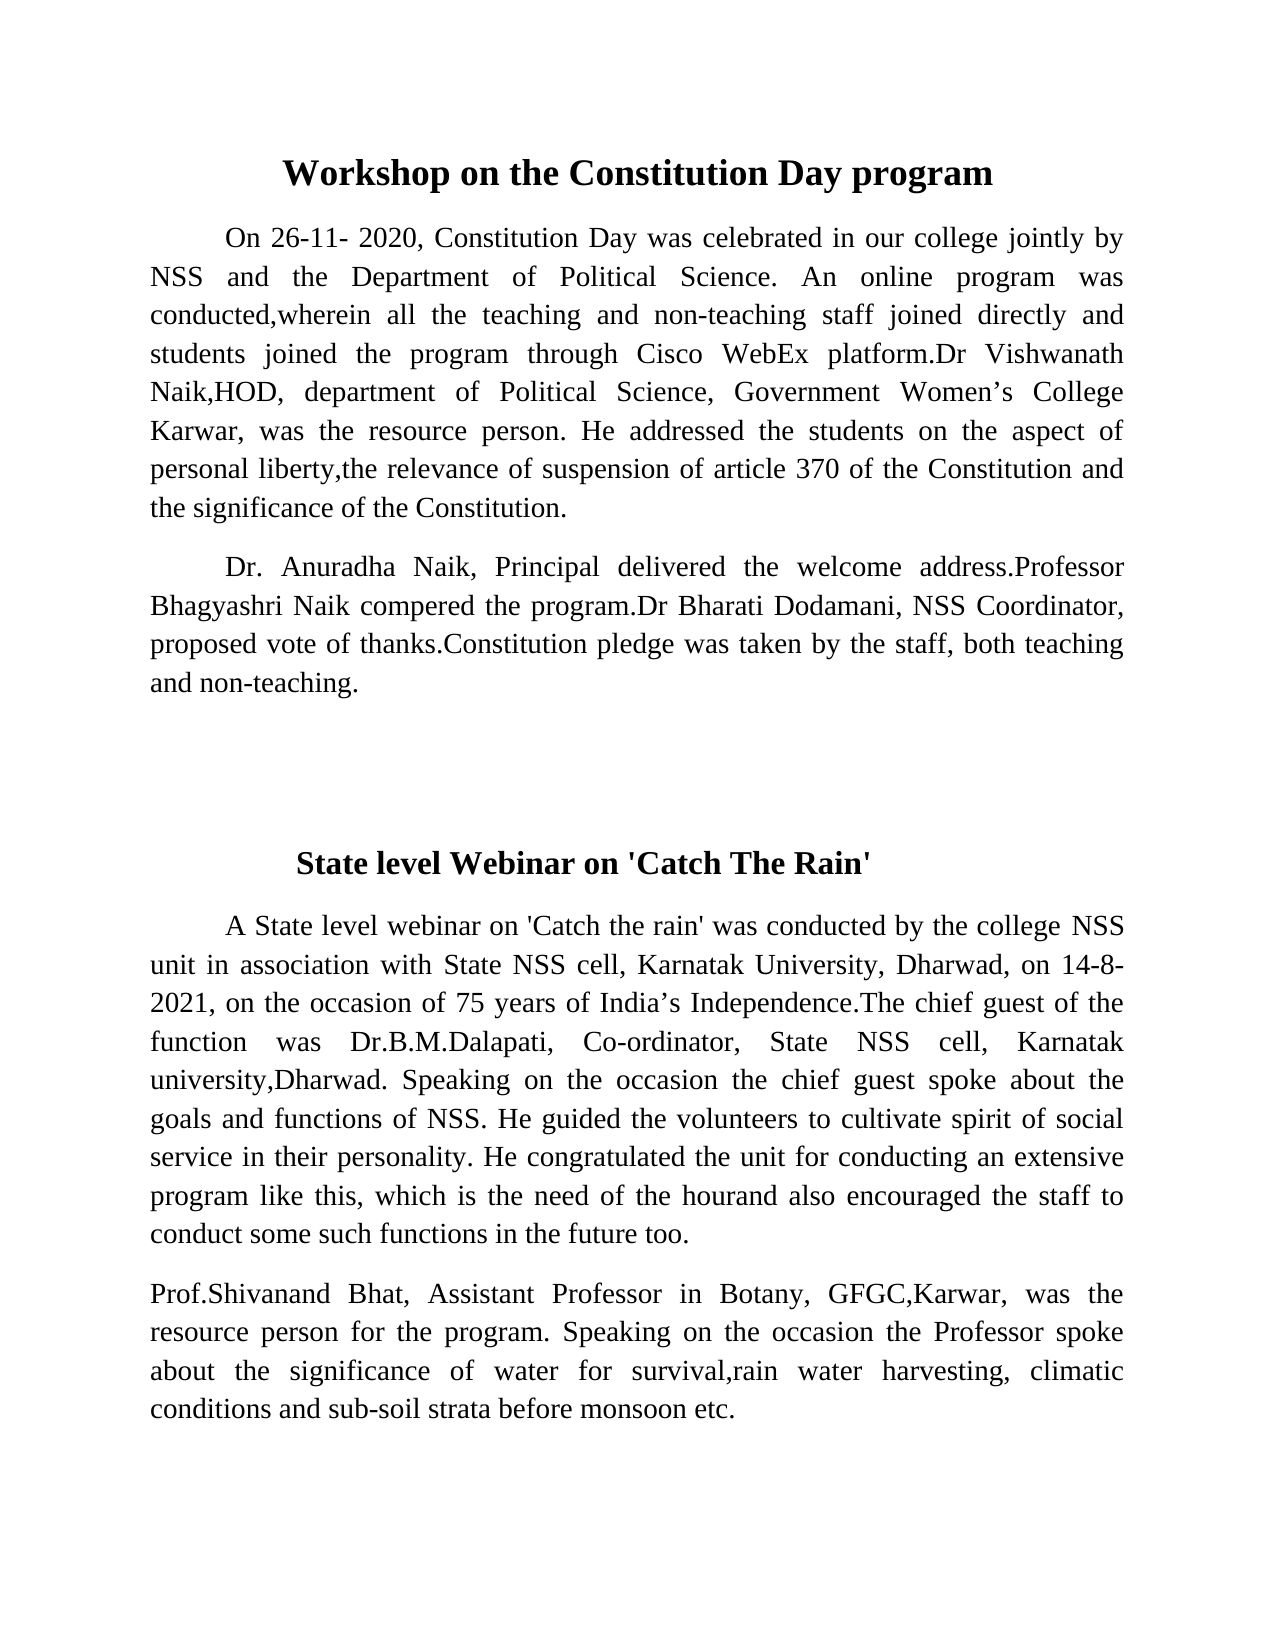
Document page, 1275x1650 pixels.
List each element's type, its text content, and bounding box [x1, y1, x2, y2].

text On 26-11- 2020, Constitution Day was celebrated in our college jointly by NSS and the Department of Political Science. An online program was conducted,wherein all the teaching and non-teaching staff joined directly and students joined the program through Cisco WebEx platform.Dr Vishwanath Naik,HOD, department of Political Science, Government Women’s College Karwar, was the resource person. He addressed the students on the aspect of personal liberty,the relevance of suspension of article 370 of the Constitution and the significance of the Constitution. [150, 220, 1125, 524]
text Prof.Shivanand Bhat, Assistant Professor in Botany, GFGC,Karwar, was the resource person for the program. Speaking on the occasion the Professor spoke about the significance of water for survival,rain water harvesting, climatic conditions and sub-soil strata before monsoon etc. [150, 1276, 1125, 1425]
text A State level webinar on 'Catch the rain' was conducted by the college NSS unit in association with State NSS cell, Karnatak University, Dharwad, on 14-8-2021, on the occasion of 75 years of India’s Independence.The chief guest of the function was Dr.B.M.Dalapati, Co-ordinator, State NSS cell, Karnatak university,Dharwad. Speaking on the occasion the chief guest spoke about the goals and functions of NSS. He guided the volunteers to cultivate spirit of social service in their personality. He congratulated the unit for conducting an extensive program like this, which is the need of the hourand also encouraged the staff to conduct some such functions in the future too. [150, 908, 1125, 1250]
text Dr. Anuradha Naik, Principal delivered the welcome address.Professor Bhagyashri Naik compered the program.Dr Bharati Dodamani, NSS Coordinator, proposed vote of thanks.Constitution pledge was taken by the staff, both teaching and non-teaching. [150, 549, 1125, 699]
text Workshop on the Constitution Day program [150, 150, 1125, 193]
text State level Webinar on 'Catch The Rain' [150, 843, 1125, 882]
